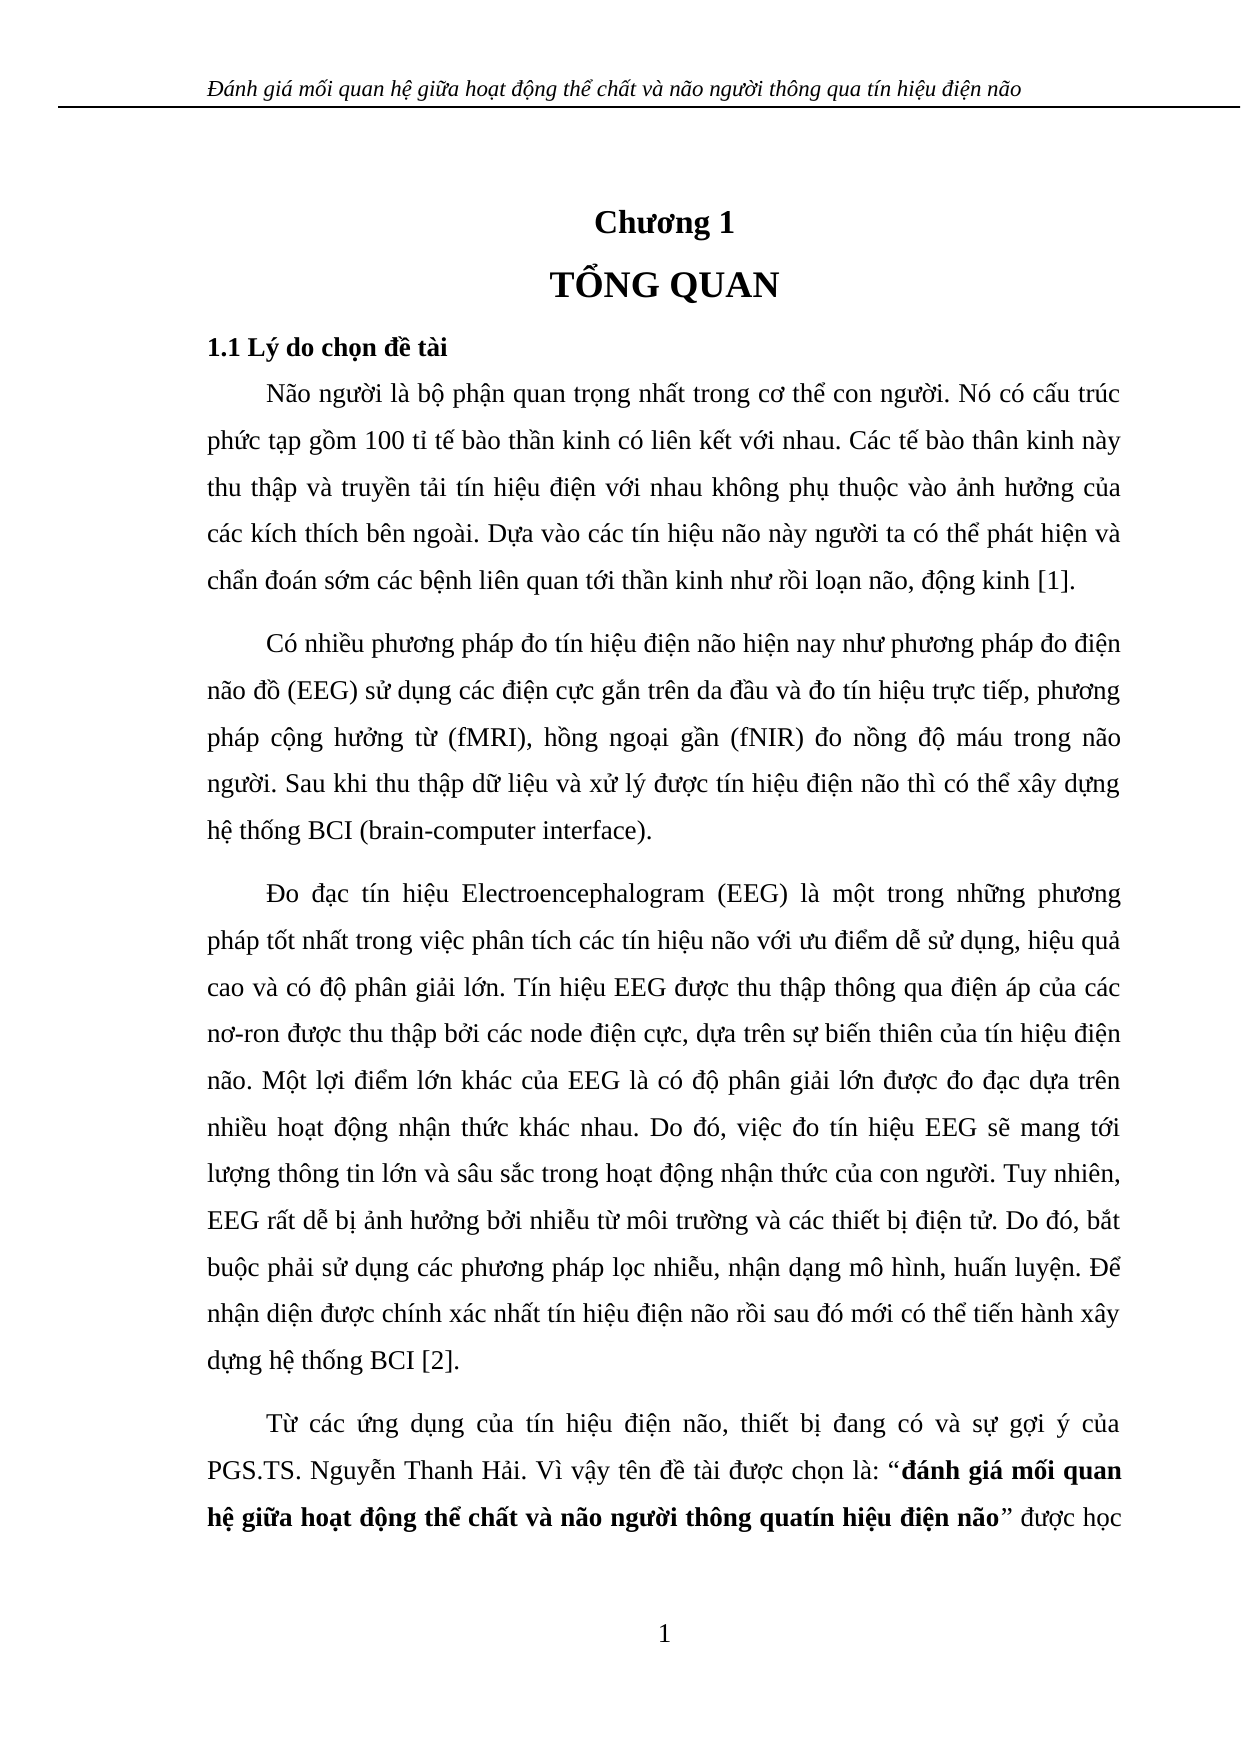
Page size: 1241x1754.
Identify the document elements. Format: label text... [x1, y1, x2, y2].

text Đo đạc tín hiệu Electroencephalogram (EEG) là một trong những phương pháp tốt nhất trong việc phân tích các tín hiệu não với ưu điểm dễ sử dụng, hiệu quả cao và có độ phân giải lớn. Tín hiệu EEG được thu thập thông qua điện áp của các nơ-ron được thu thập bởi các node điện cực, dựa trên sự biến thiên của tín hiệu điện não. Một lợi điểm lớn khác của EEG là có độ phân giải lớn được đo đạc dựa trên nhiều hoạt động nhận thức khác nhau. Do đó, việc đo tín hiệu EEG sẽ mang tới lượng thông tin lớn và sâu sắc trong hoạt động nhận thức của con người. Tuy nhiên, EEG rất dễ bị ảnh hưởng bởi nhiễu từ môi trường và các thiết bị điện tử. Do đó, bắt buộc phải sử dụng các phương pháp lọc nhiễu, nhận dạng mô hình, huấn luyện. Để nhận diện được chính xác nhất tín hiệu điện não rồi sau đó mới có thể tiến hành xây dựng hệ thống BCI. [207, 878, 1122, 1375]
subtitle Chương 1 TỔNG QUAN [207, 202, 1122, 305]
text Não người là bộ phận quan trọng nhất trong cơ thể con người. Nó có cấu trúc phức tạp gồm 100 tỉ tế bào thần kinh có liên kết với nhau. Các tế bào thân kinh này thu thập và truyền tải tín hiệu điện với nhau không phụ thuộc vào ảnh hưởng của các kích thích bên ngoài. Dựa vào các tín hiệu não này người ta có thể phát hiện và chẩn đoán sớm các bệnh liên quan tới thần kinh như rồi loạn não, động kinh . [207, 378, 1122, 595]
subtitle 1.1 Lý do chọn đề tài [207, 331, 1122, 362]
text Có nhiều phương pháp đo tín hiệu điện não hiện nay như phương pháp đo điện não đồ (EEG) sử dụng các điện cực gắn trên da đầu và đo tín hiệu trực tiếp, phương pháp cộng hưởng từ (fMRI), hồng ngoại gần (fNIR) đo nồng độ máu trong não người. Sau khi thu thập dữ liệu và xử lý được tín hiệu điện não thì có thể xây dựng hệ thống BCI (brain-computer interface). [207, 628, 1122, 845]
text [207, 1408, 1122, 1532]
